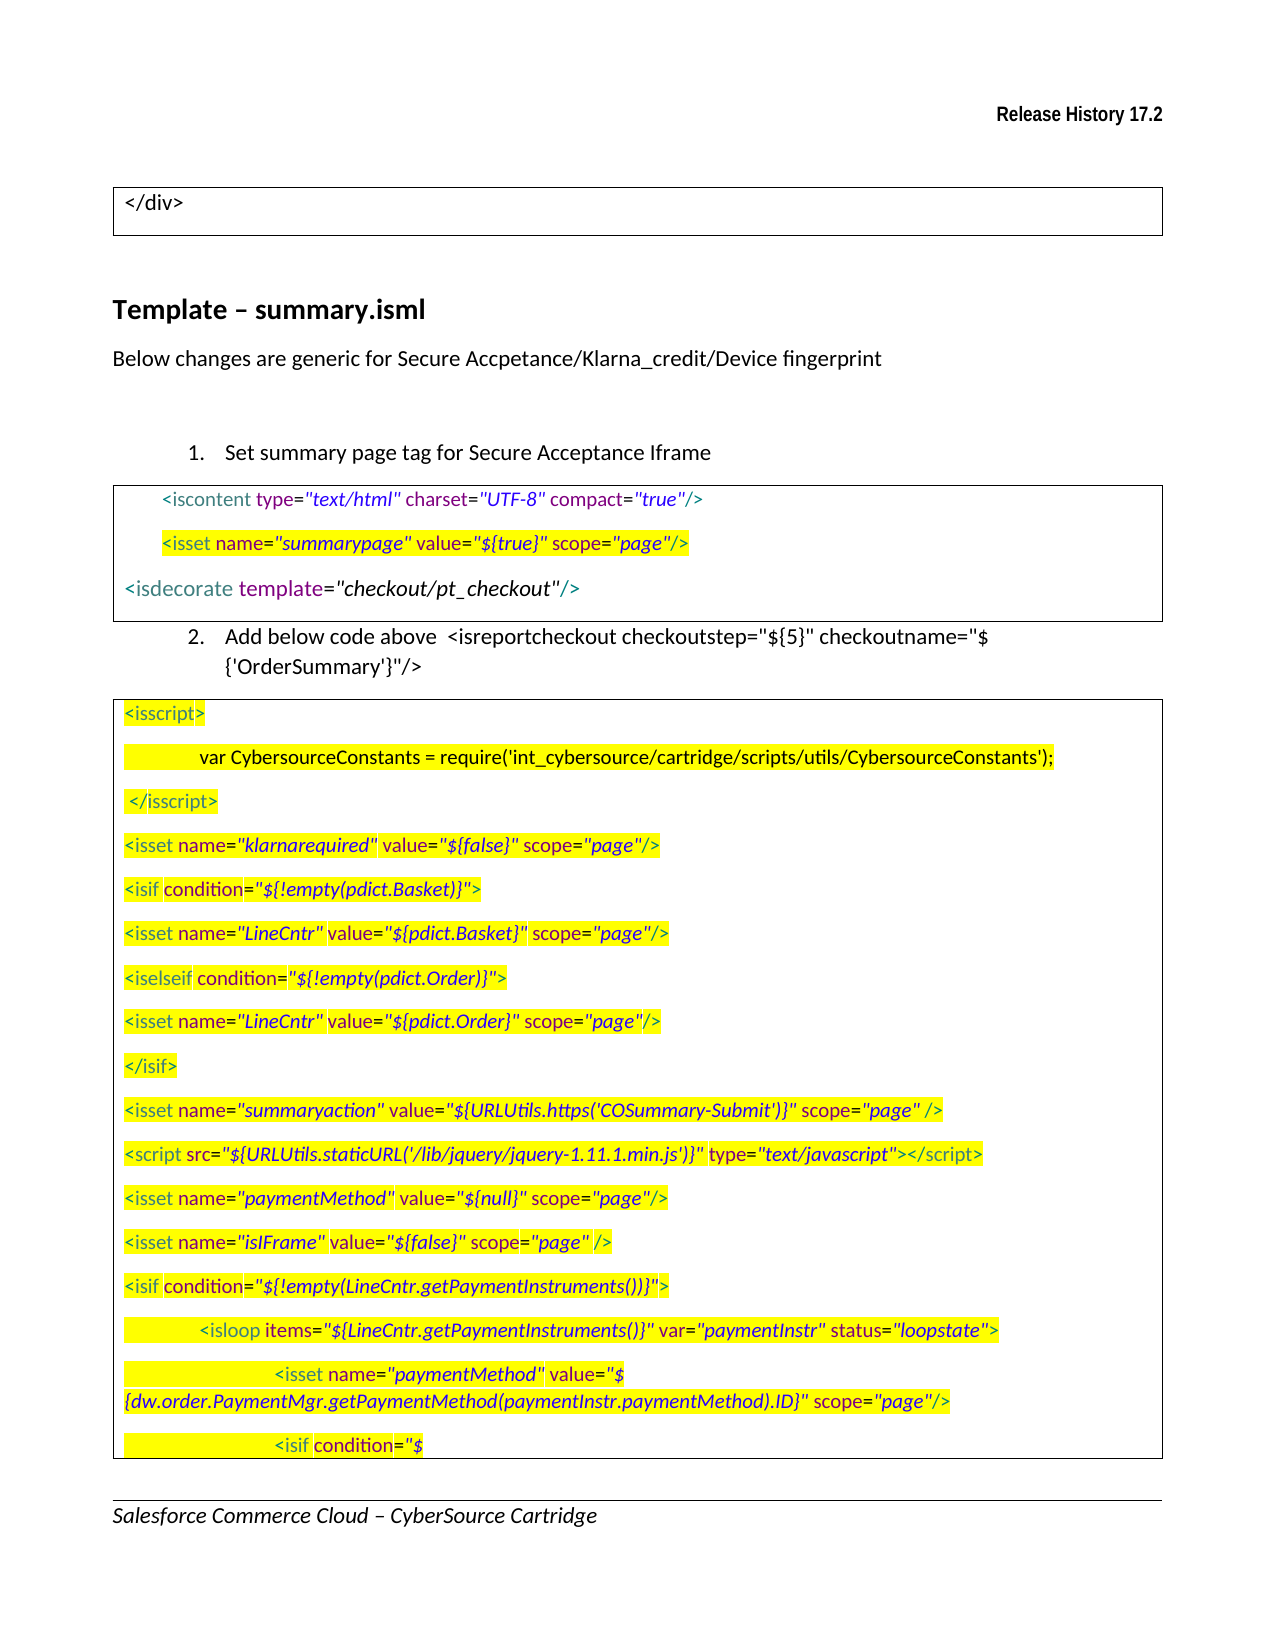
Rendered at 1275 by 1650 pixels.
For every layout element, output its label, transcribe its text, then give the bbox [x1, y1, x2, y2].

list Set summary page tag for Secure Acceptance Iframe [187, 438, 1162, 466]
subtitle Template – summary.isml [112, 291, 1162, 327]
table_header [114, 700, 1162, 1458]
list Add below code above <isreportcheckout checkoutstep="${5}" checkoutname="${'OrderSummary'}"/> [187, 622, 1162, 680]
text Below changes are generic for Secure Accpetance/Klarna_credit/Device fingerprint [112, 344, 1162, 373]
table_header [114, 188, 1162, 235]
table_header <iscontent type="text/html" charset="UTF-8" compact="true"/> <isset name="summarypage" value="${true}" scope="page"/> <isdecorate template="checkout/pt_checkout"/> [114, 486, 1162, 621]
